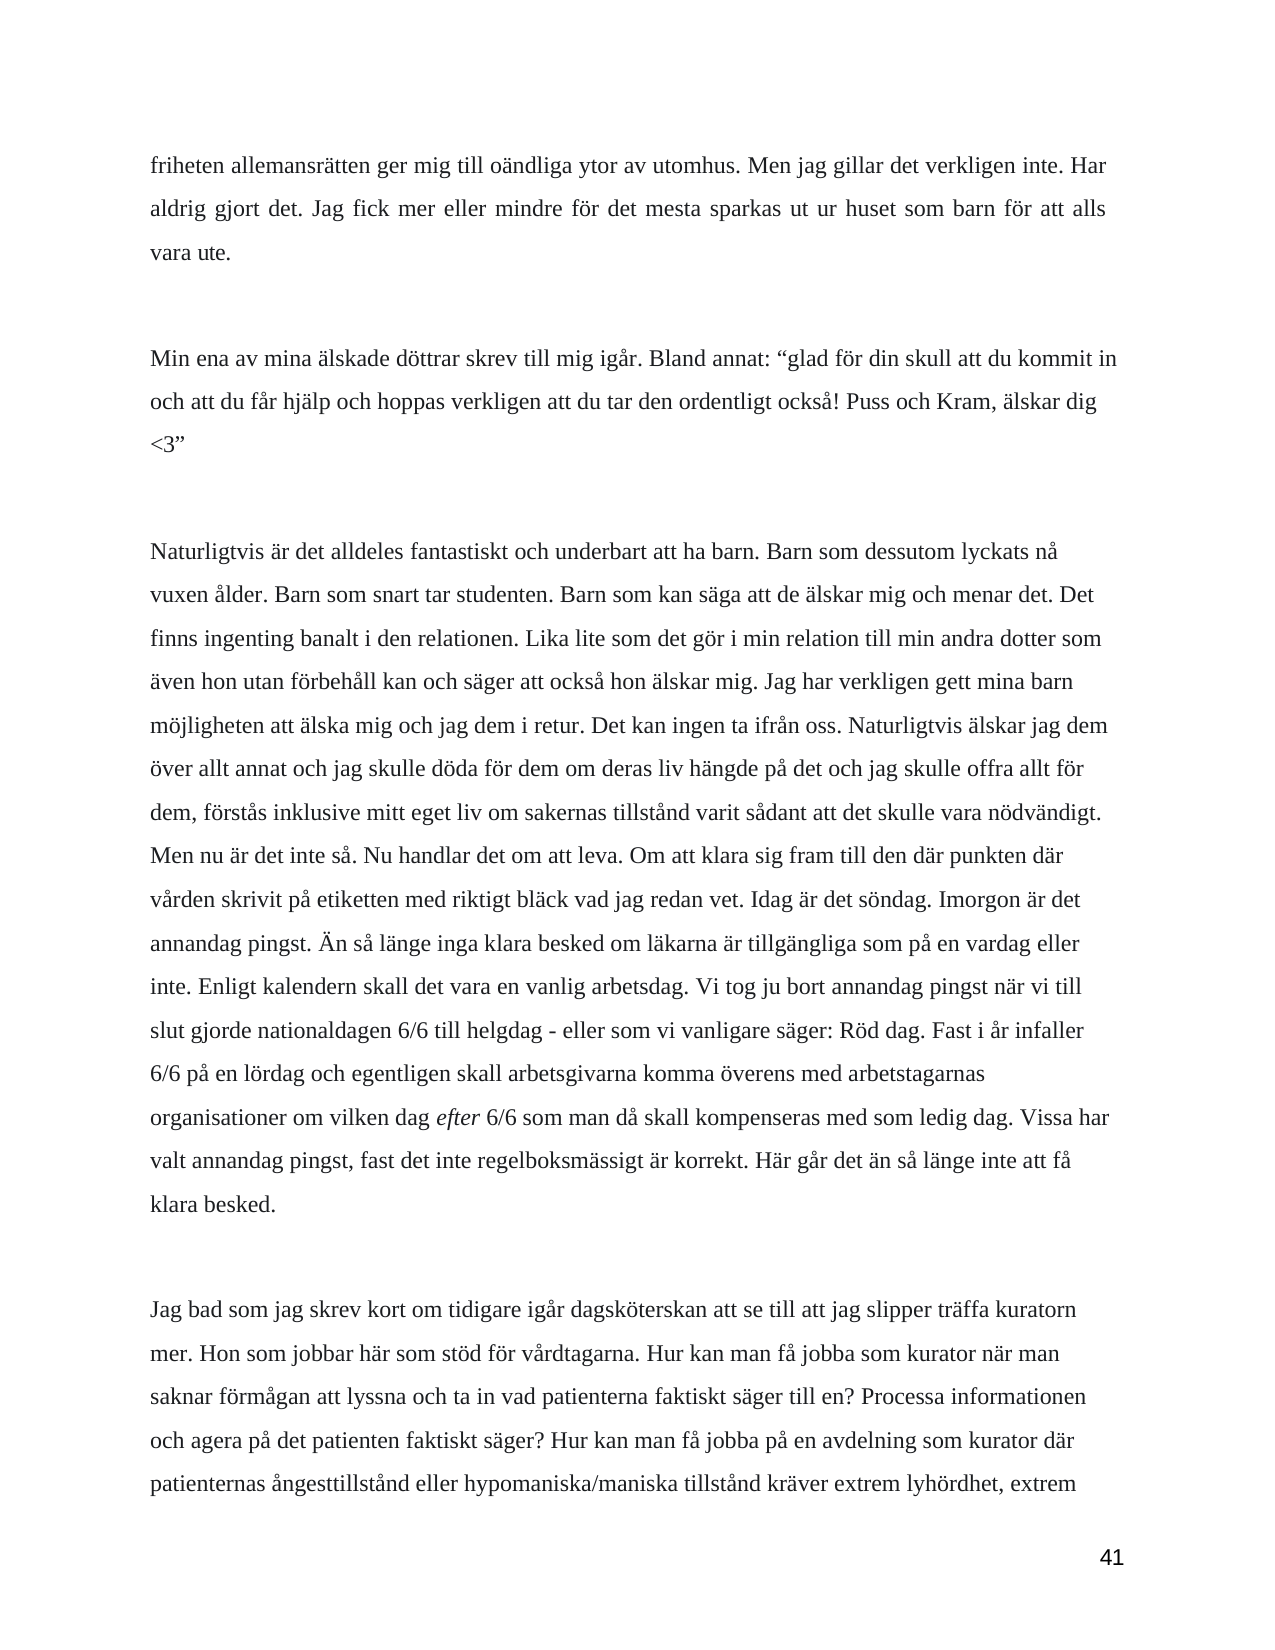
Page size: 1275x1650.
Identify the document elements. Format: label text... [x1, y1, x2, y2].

text Naturligtvis är det alldeles fantastiskt och underbart att ha barn. Barn som dessutom lyckats nå vuxen ålder. Barn som snart tar studenten. Barn som kan säga att de älskar mig och menar det. Det finns ingenting banalt i den relationen. Lika lite som det gör i min relation till min andra dotter som även hon utan förbehåll kan och säger att också hon älskar mig. Jag har verkligen gett mina barn möjligheten att älska mig och jag dem i retur. Det kan ingen ta ifrån oss. Naturligtvis älskar jag dem över allt annat och jag skulle döda för dem om deras liv hängde på det och jag skulle offra allt för dem, förstås inklusive mitt eget liv om sakernas tillstånd varit sådant att det skulle vara nödvändigt. Men nu är det inte så. Nu handlar det om att leva. Om att klara sig fram till den där punkten där vården skrivit på etiketten med riktigt bläck vad jag redan vet. Idag är det söndag. Imorgon är det annandag pingst. Än så länge inga klara besked om läkarna är tillgängliga som på en vardag eller inte. Enligt kalendern skall det vara en vanlig arbetsdag. Vi tog ju bort annandag pingst när vi till slut gjorde nationaldagen 6/6 till helgdag - eller som vi vanligare säger: Röd dag. Fast i år infaller 6/6 på en lördag och egentligen skall arbetsgivarna komma överens med arbetstagarnas organisationer om vilken dag efter 6/6 som man då skall kompenseras med som ledig dag. Vissa har valt annandag pingst, fast det inte regelboksmässigt är korrekt. Här går det än så länge inte att få klara besked. [150, 537, 1121, 1217]
text friheten allemansrätten ger mig till oändliga ytor av utomhus. Men jag gillar det verkligen inte. Har aldrig gjort det. Jag fick mer eller mindre för det mesta sparkas ut ur huset som barn för att alls vara ute. [150, 151, 1106, 265]
text <3” [150, 431, 1139, 458]
text Min ena av mina älskade döttrar skrev till mig igår. Bland annat: “glad för din skull att du kommit in och att du får hjälp och hoppas verkligen att du tar den ordentligt också! Puss och Kram, älskar dig [150, 343, 1124, 415]
text Jag bad som jag skrev kort om tidigare igår dagsköterskan att se till att jag slipper träffa kuratorn mer. Hon som jobbar här som stöd för vårdtagarna. Hur kan man få jobba som kurator när man saknar förmågan att lyssna och ta in vad patienterna faktiskt säger till en? Processa informationen och agera på det patienten faktiskt säger? Hur kan man få jobba på en avdelning som kurator där patienternas ångesttillstånd eller hypomaniska/maniska tillstånd kräver extrem lyhördhet, extrem [150, 1295, 1112, 1497]
